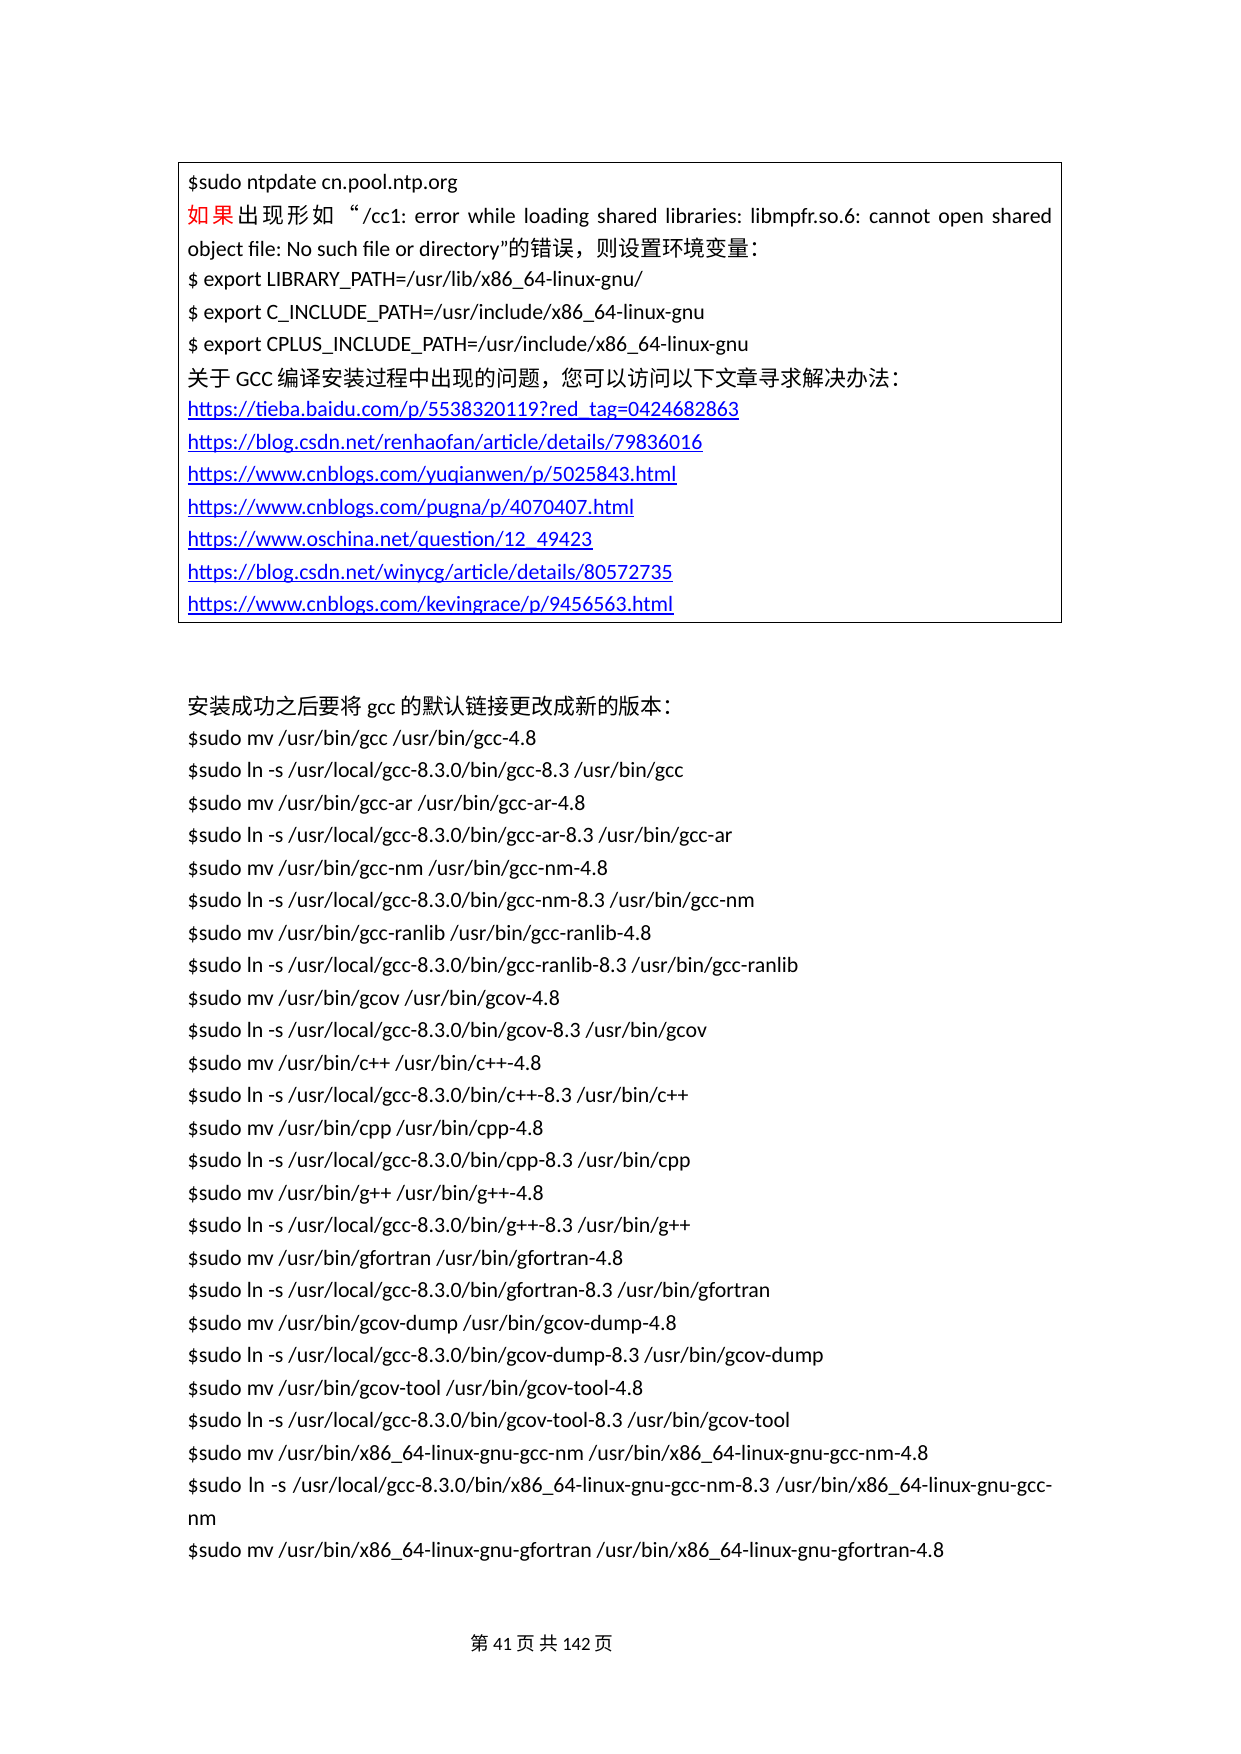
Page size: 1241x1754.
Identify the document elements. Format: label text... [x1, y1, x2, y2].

text https://www.cnblogs.com/pugna/p/4070407.html [187, 490, 1053, 523]
text $ export LIBRARY_PATH=/usr/lib/x86_64-linux-gnu/ [187, 263, 1053, 295]
text 如果出现形如“/cc1: error while loading shared libraries: libmpfr.so.6: cannot open shared object file: No such file or directory”的错误，则设置环境变量： [187, 198, 1053, 263]
text https://blog.csdn.net/renhaofan/article/details/79836016 [187, 425, 1053, 458]
text $sudo ln -s /usr/local/gcc-8.3.0/bin/gcc-ranlib-8.3 /usr/bin/gcc-ranlib [187, 948, 1053, 981]
text $sudo ln -s /usr/local/gcc-8.3.0/bin/gcov-8.3 /usr/bin/gcov [187, 1013, 1053, 1046]
text $sudo ln -s /usr/local/gcc-8.3.0/bin/gcov-tool-8.3 /usr/bin/gcov-tool [187, 1403, 1053, 1436]
text $sudo ln -s /usr/local/gcc-8.3.0/bin/gcc-nm-8.3 /usr/bin/gcc-nm [187, 883, 1053, 916]
text $sudo ln -s /usr/local/gcc-8.3.0/bin/x86_64-linux-gnu-gcc-nm-8.3 /usr/bin/x86_64-linux-gnu-gcc-nm [187, 1468, 1053, 1533]
text $sudo mv /usr/bin/x86_64-linux-gnu-gcc-nm /usr/bin/x86_64-linux-gnu-gcc-nm-4.8 [187, 1436, 1053, 1468]
text $sudo ntpdate cn.pool.ntp.org [179, 163, 1061, 198]
text $sudo mv /usr/bin/gcc-ar /usr/bin/gcc-ar-4.8 [187, 786, 1053, 818]
text $sudo ln -s /usr/local/gcc-8.3.0/bin/cpp-8.3 /usr/bin/cpp [187, 1143, 1053, 1176]
text https://www.oschina.net/question/12_49423 [187, 523, 1053, 555]
text $sudo ln -s /usr/local/gcc-8.3.0/bin/gcc-8.3 /usr/bin/gcc [187, 753, 1053, 786]
text $sudo ln -s /usr/local/gcc-8.3.0/bin/c++-8.3 /usr/bin/c++ [187, 1078, 1053, 1111]
text $sudo ln -s /usr/local/gcc-8.3.0/bin/gcov-dump-8.3 /usr/bin/gcov-dump [187, 1338, 1053, 1371]
text https://blog.csdn.net/winycg/article/details/80572735 [187, 555, 1053, 584]
text $sudo mv /usr/bin/gcov /usr/bin/gcov-4.8 [187, 981, 1053, 1013]
text $sudo ln -s /usr/local/gcc-8.3.0/bin/g++-8.3 /usr/bin/g++ [187, 1208, 1053, 1241]
text $sudo mv /usr/bin/gcov-dump /usr/bin/gcov-dump-4.8 [187, 1306, 1053, 1338]
text https://tieba.baidu.com/p/5538320119?red_tag=0424682863 [187, 393, 1053, 425]
text $sudo mv /usr/bin/gcc-nm /usr/bin/gcc-nm-4.8 [187, 851, 1053, 883]
text $sudo mv /usr/bin/c++ /usr/bin/c++-4.8 [187, 1046, 1053, 1078]
text https://www.cnblogs.com/kevingrace/p/9456563.html [179, 584, 1061, 622]
text $sudo mv /usr/bin/gcc-ranlib /usr/bin/gcc-ranlib-4.8 [187, 916, 1053, 948]
text 安装成功之后要将gcc的默认链接更改成新的版本： [187, 688, 1053, 721]
text $sudo mv /usr/bin/cpp /usr/bin/cpp-4.8 [187, 1111, 1053, 1143]
text $sudo ln -s /usr/local/gcc-8.3.0/bin/gfortran-8.3 /usr/bin/gfortran [187, 1273, 1053, 1306]
text $sudo mv /usr/bin/gcc /usr/bin/gcc-4.8 [187, 721, 1053, 753]
text 关于GCC编译安装过程中出现的问题，您可以访问以下文章寻求解决办法： [187, 360, 1053, 393]
text $ export C_INCLUDE_PATH=/usr/include/x86_64-linux-gnu [187, 295, 1053, 328]
text $sudo mv /usr/bin/gcov-tool /usr/bin/gcov-tool-4.8 [187, 1371, 1053, 1403]
text $sudo ln -s /usr/local/gcc-8.3.0/bin/gcc-ar-8.3 /usr/bin/gcc-ar [187, 818, 1053, 851]
text $sudo mv /usr/bin/x86_64-linux-gnu-gfortran /usr/bin/x86_64-linux-gnu-gfortran-4.8 [187, 1533, 1053, 1566]
text $sudo mv /usr/bin/g++ /usr/bin/g++-4.8 [187, 1176, 1053, 1208]
text $ export CPLUS_INCLUDE_PATH=/usr/include/x86_64-linux-gnu [187, 328, 1053, 360]
text https://www.cnblogs.com/yuqianwen/p/5025843.html [187, 458, 1053, 490]
text $sudo mv /usr/bin/gfortran /usr/bin/gfortran-4.8 [187, 1241, 1053, 1273]
